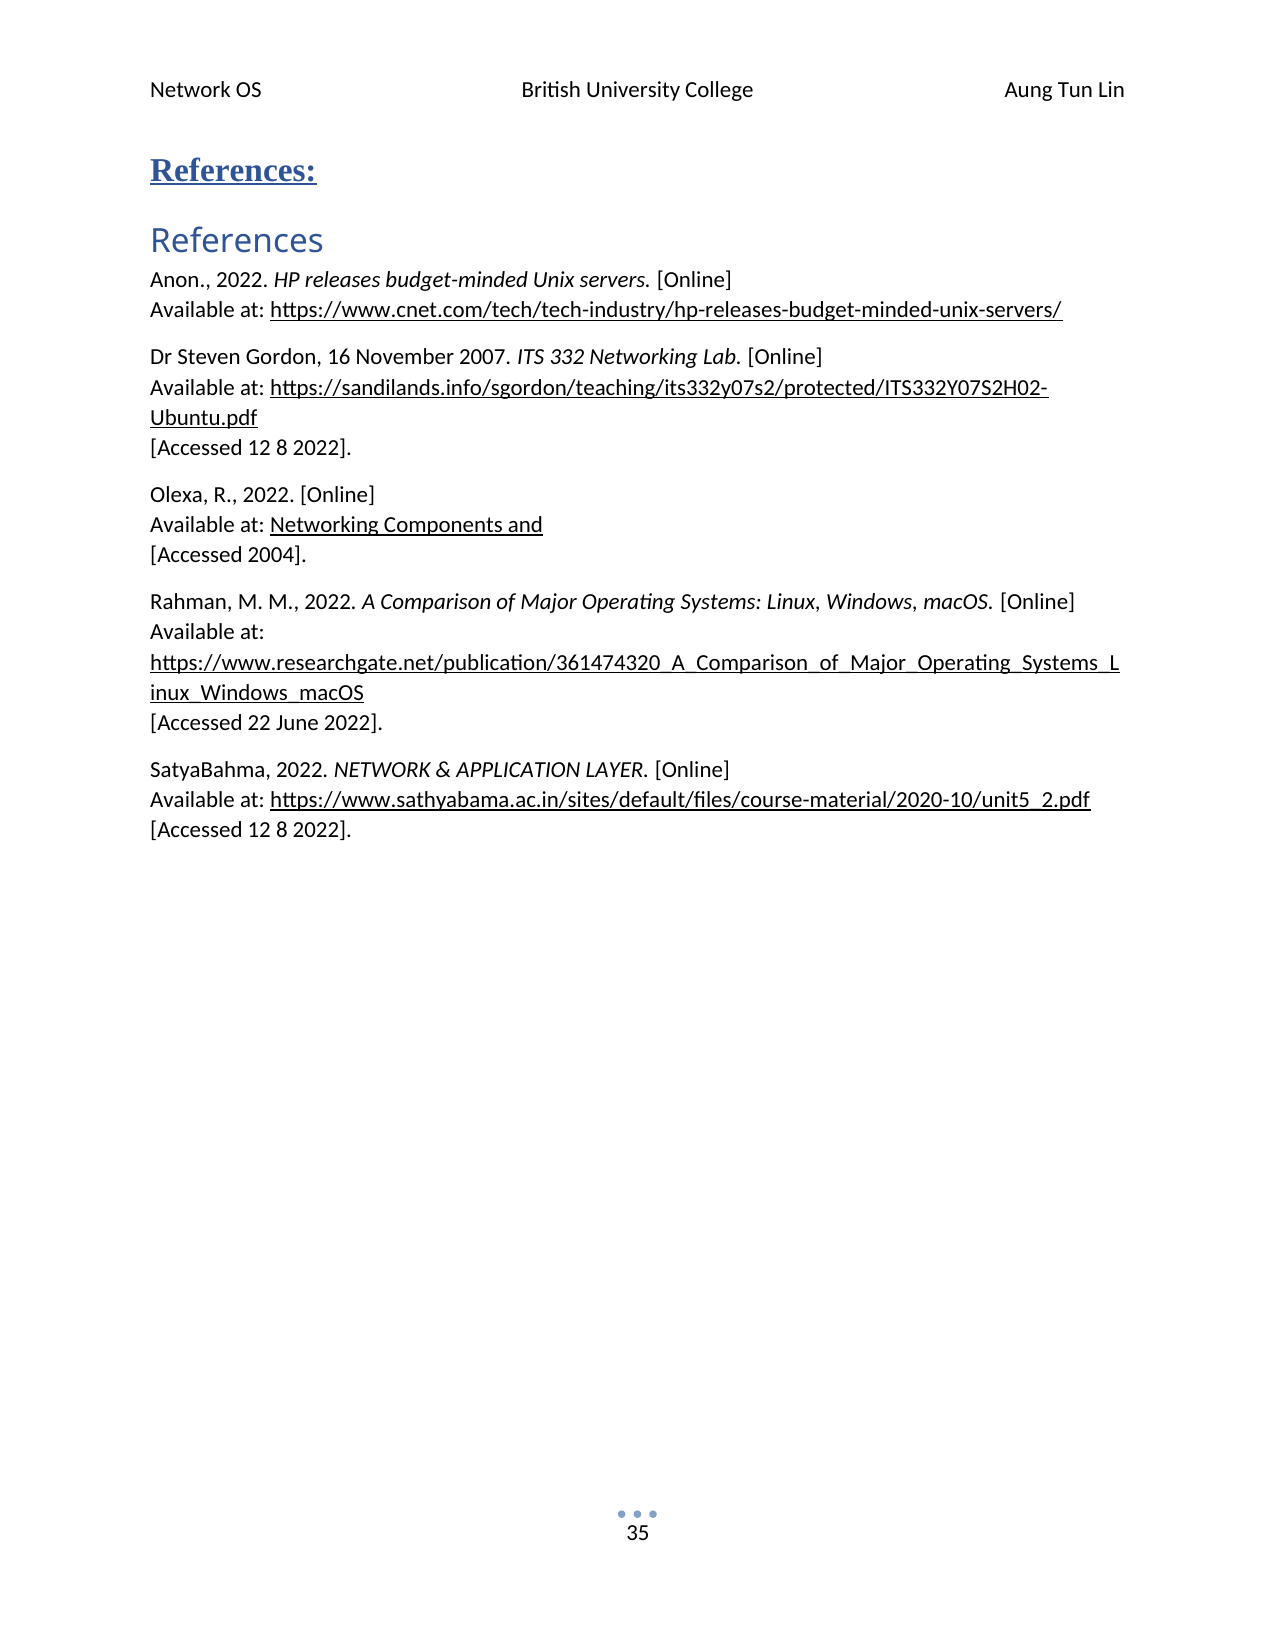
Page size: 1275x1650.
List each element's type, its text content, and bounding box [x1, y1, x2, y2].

subtitle References: [150, 150, 1125, 188]
